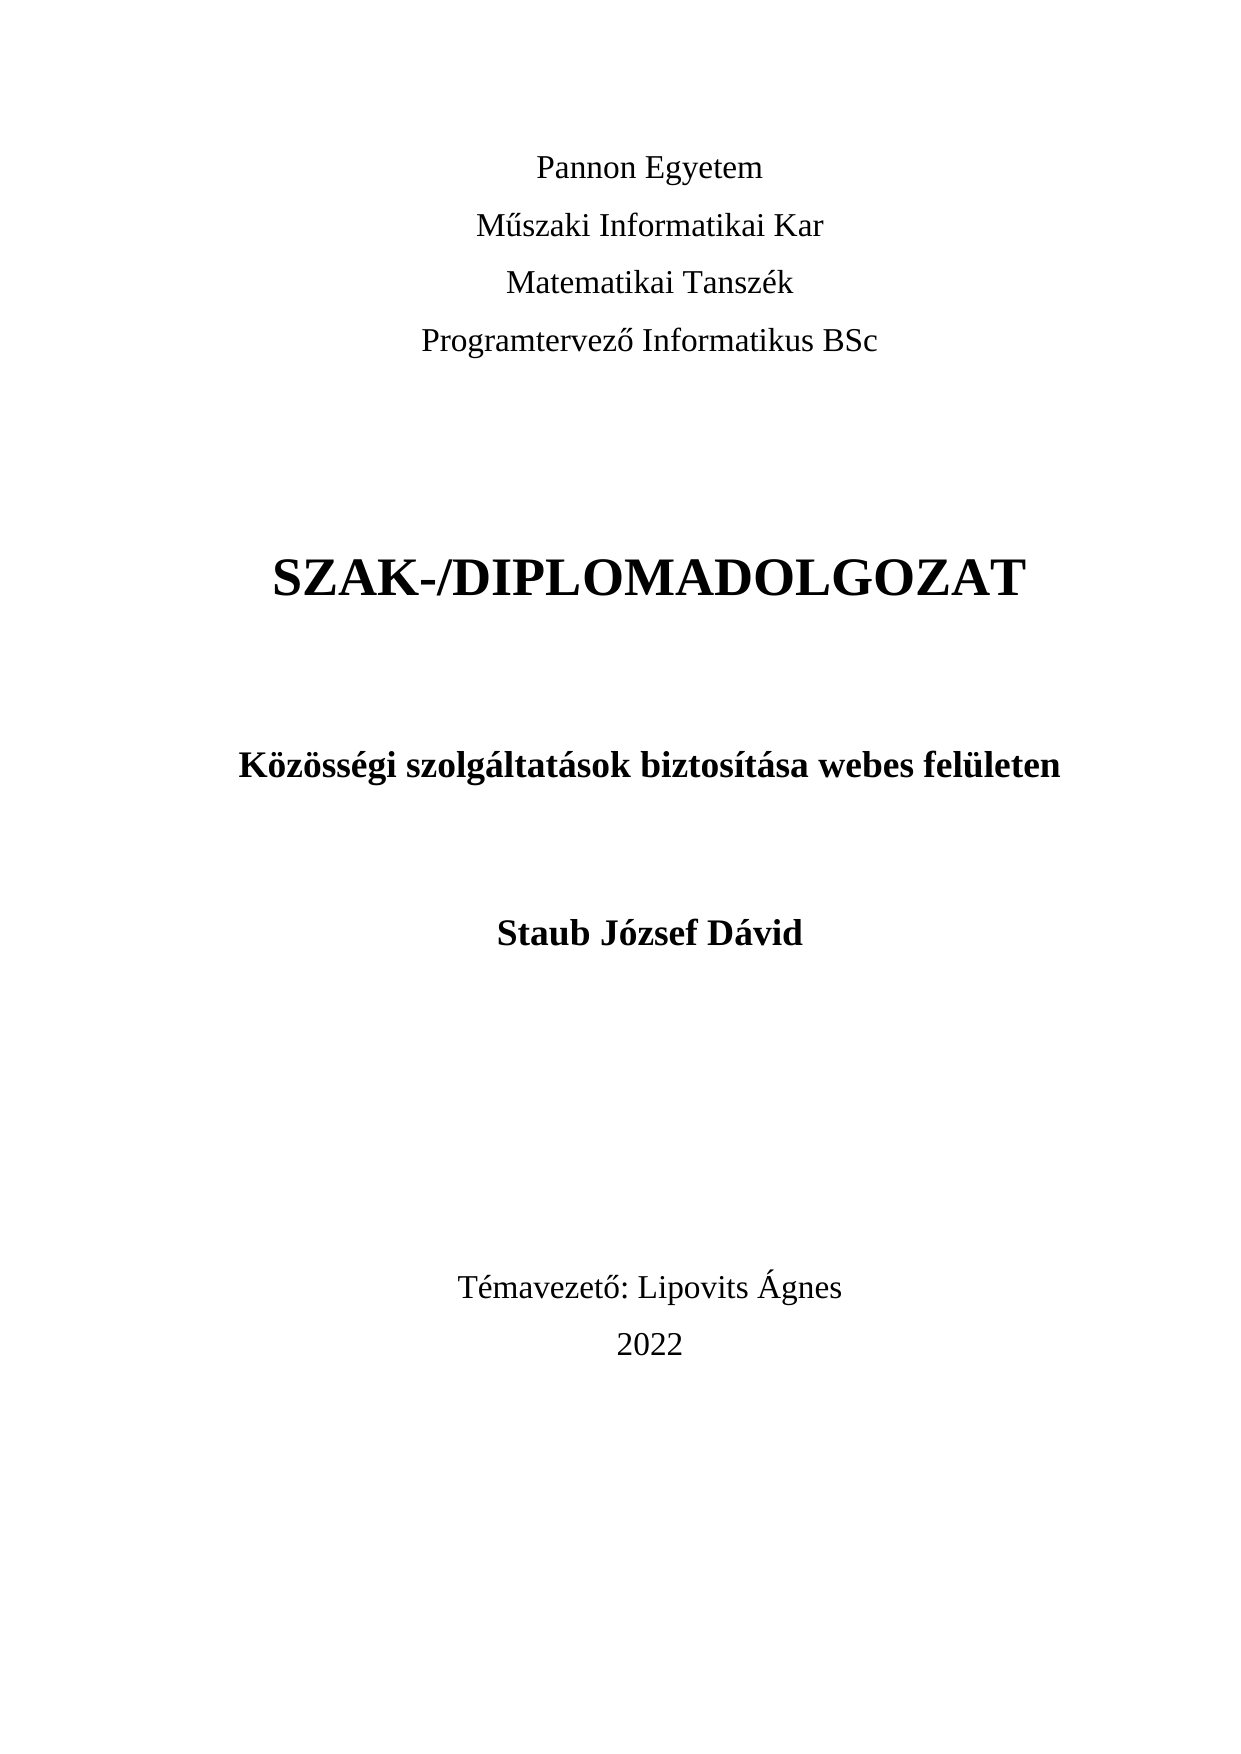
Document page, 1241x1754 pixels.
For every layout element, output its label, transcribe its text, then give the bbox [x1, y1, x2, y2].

text Közösségi szolgáltatások biztosítása webes felületen [207, 742, 1092, 785]
text SZAK-/DIPLOMADOLGOZAT [207, 544, 1092, 607]
text Matematikai Tanszék [207, 263, 1092, 301]
text Témavezető: Lipovits Ágnes [207, 1267, 1092, 1306]
text 2022 [207, 1325, 1092, 1363]
text Programtervező Informatikus BSc [207, 320, 1092, 358]
text Pannon Egyetem [207, 148, 1092, 186]
text Műszaki Informatikai Kar [207, 205, 1092, 243]
text Staub József Dávid [207, 911, 1092, 954]
